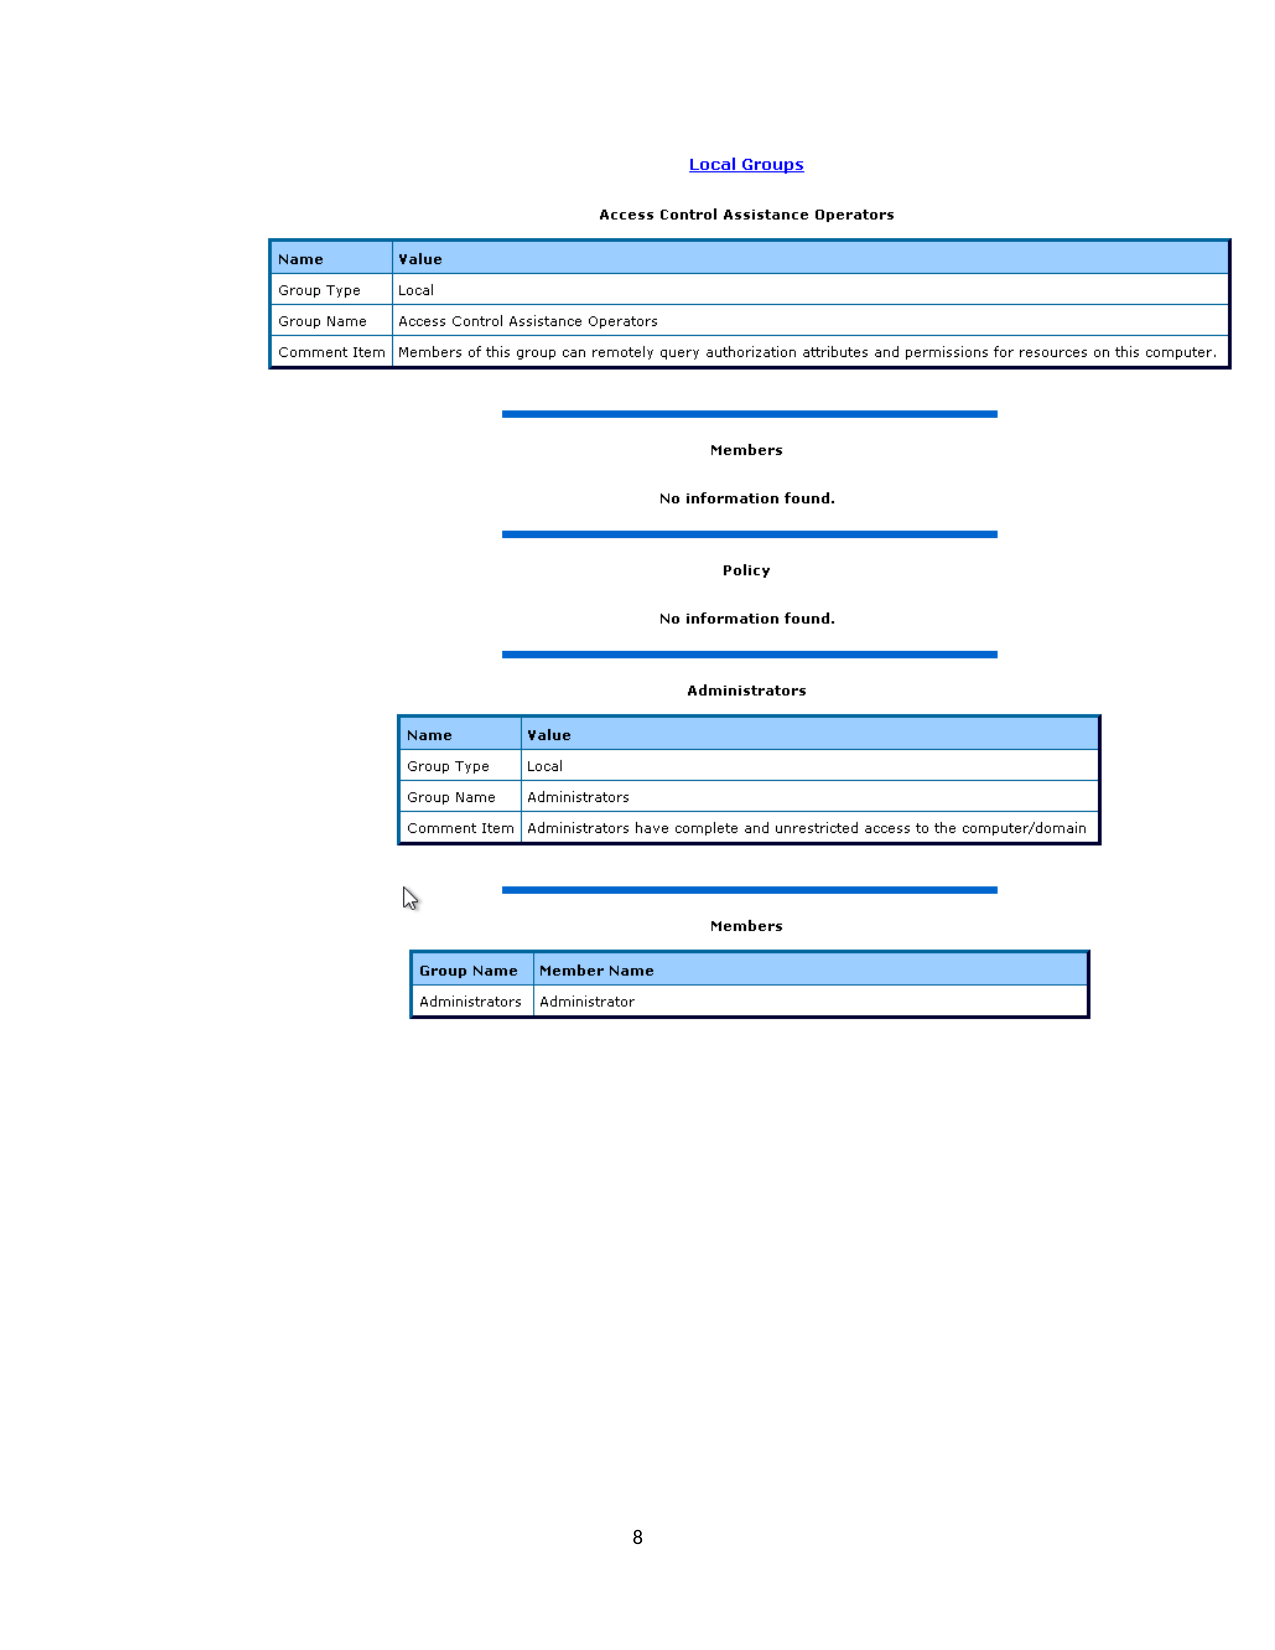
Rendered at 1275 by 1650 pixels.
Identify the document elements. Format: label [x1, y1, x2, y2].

picture [262, 150, 1238, 1034]
